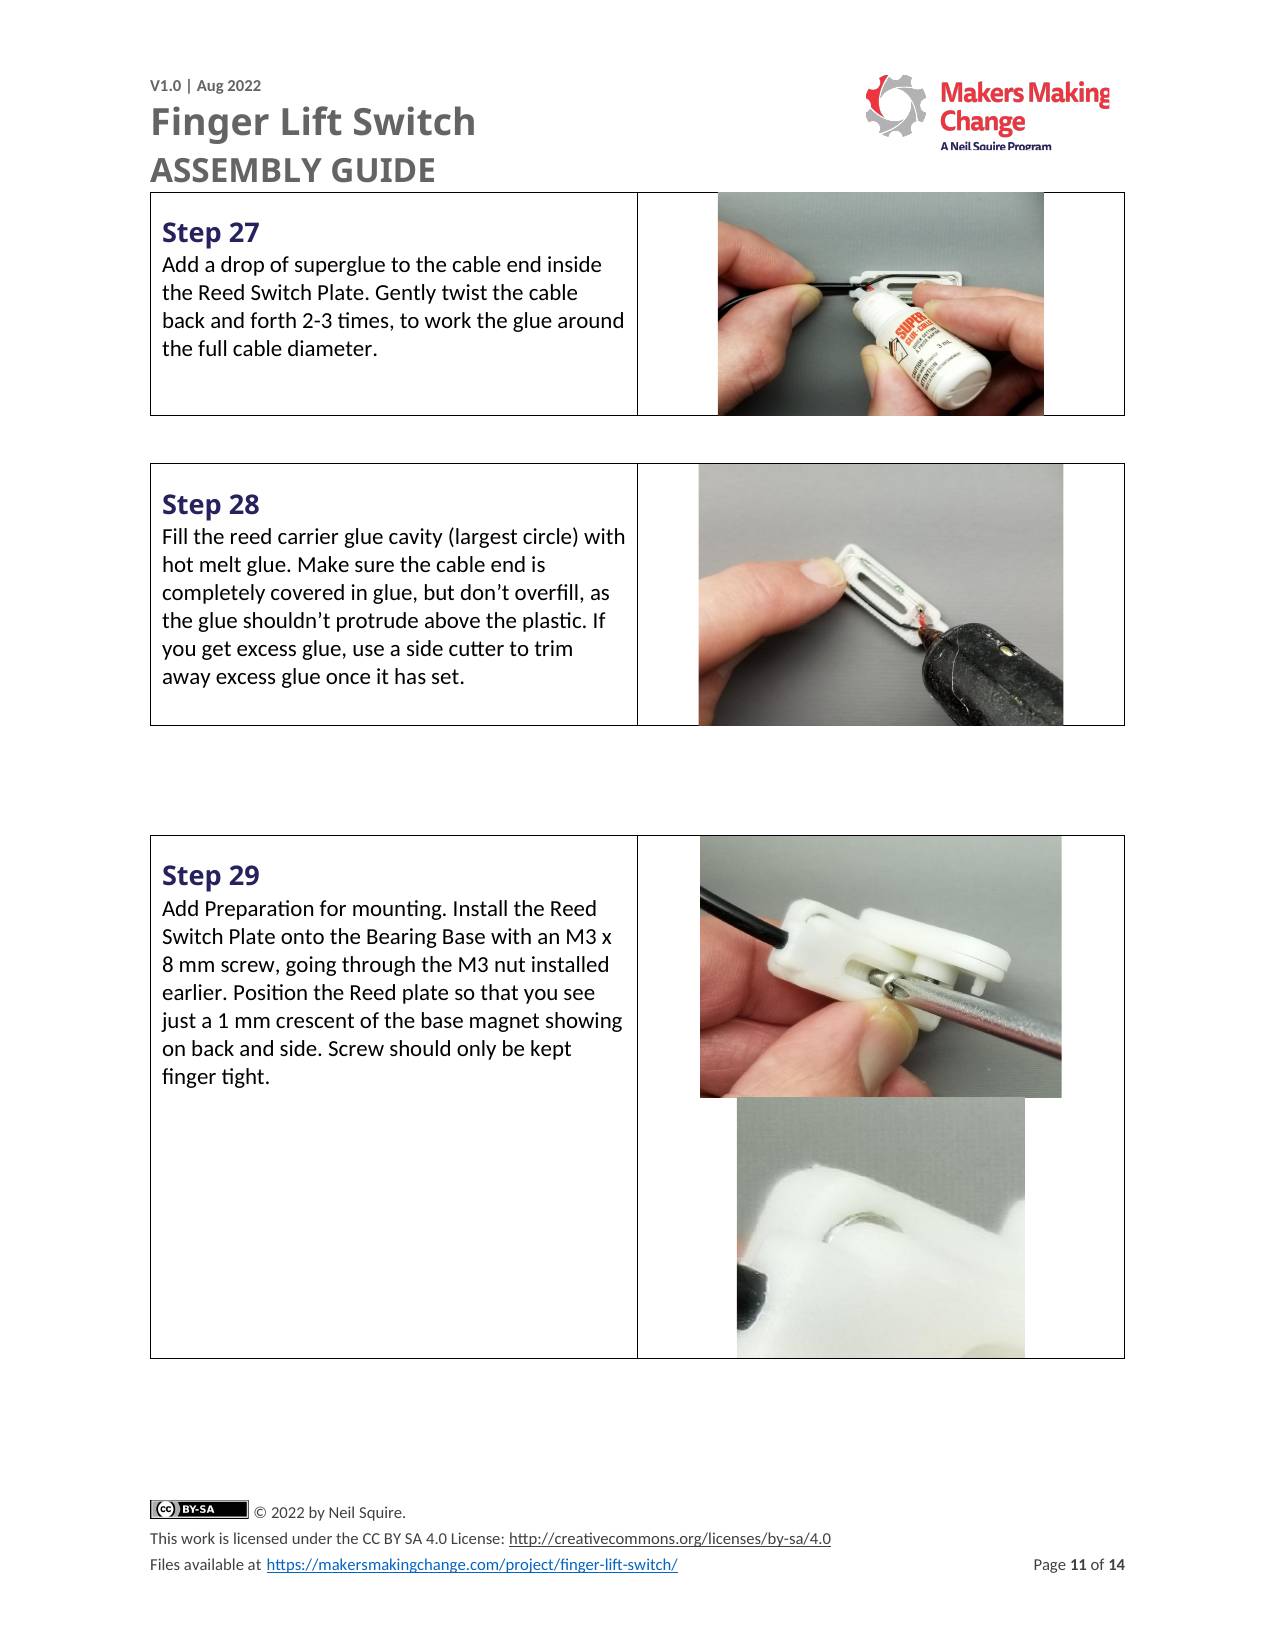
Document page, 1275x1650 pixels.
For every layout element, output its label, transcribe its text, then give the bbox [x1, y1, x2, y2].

table_header Step 28 Fill the reed carrier glue cavity (largest circle) with hot melt glue. Make sure the cable end is completely covered in glue, but don’t overfill, as the glue shouldn’t protrude above the plastic. If you get excess glue, use a side cutter to trim away excess glue once it has set. [151, 464, 637, 725]
table_header [1064, 464, 1124, 725]
picture [700, 836, 1062, 1358]
table_header [638, 464, 698, 725]
table_header [638, 193, 717, 415]
table_header [1044, 193, 1124, 415]
picture [865, 75, 1110, 151]
table_header Step 27 Add a drop of superglue to the cable end inside the Reed Switch Plate. Gently twist the cable back and forth 2-3 times, to work the glue around the full cable diameter. [151, 193, 637, 415]
table_header [638, 836, 736, 1358]
table_header Step 29 Add Preparation for mounting. Install the Reed Switch Plate onto the Bearing Base with an M3 x 8 mm screw, going through the M3 nut installed earlier. Position the Reed plate so that you see just a 1 mm crescent of the base magnet showing on back and side. Screw should only be kept finger tight. [151, 836, 637, 1358]
picture [717, 192, 1044, 416]
picture [150, 1500, 249, 1519]
picture [698, 464, 1064, 726]
table_header [1025, 836, 1124, 1358]
